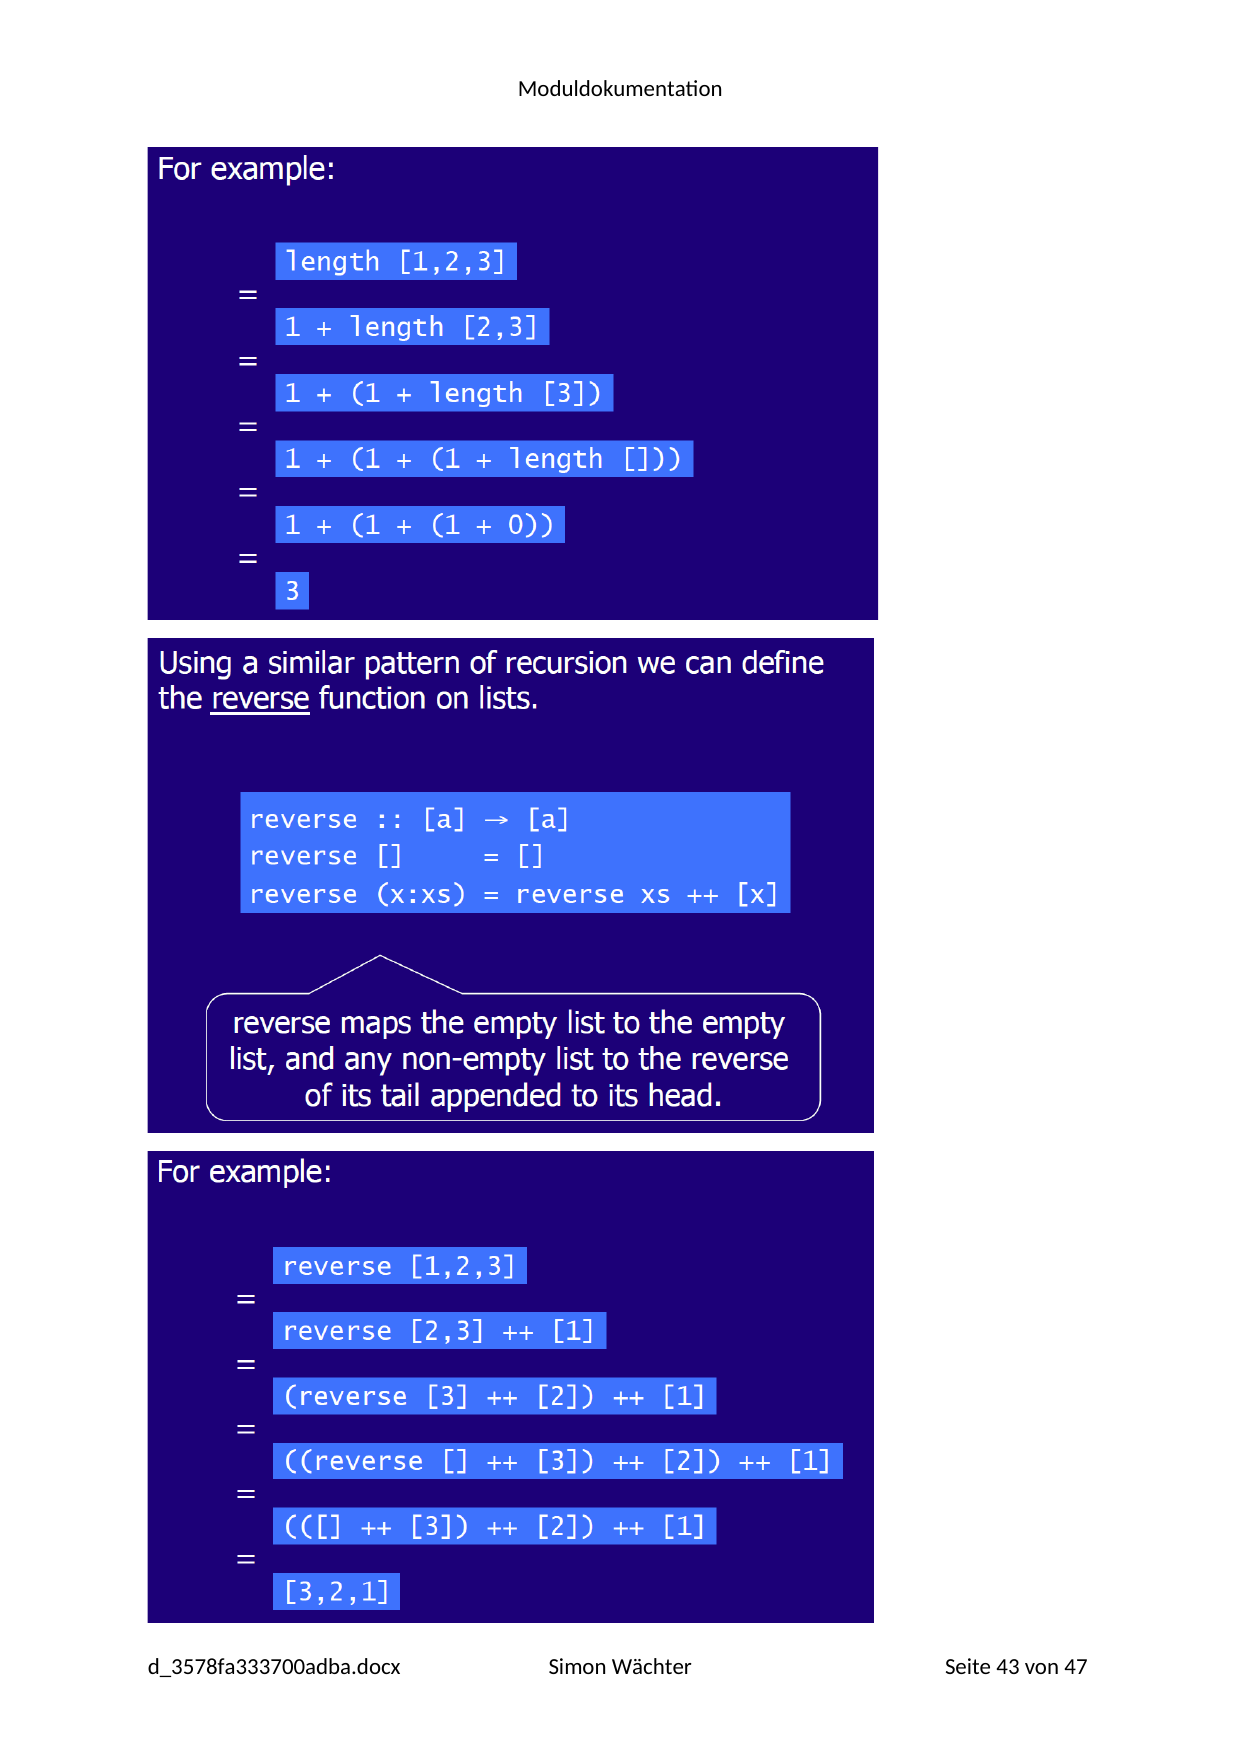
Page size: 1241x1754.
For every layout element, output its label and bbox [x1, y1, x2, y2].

picture [147, 1151, 874, 1623]
picture [147, 147, 879, 620]
picture [147, 638, 874, 1133]
